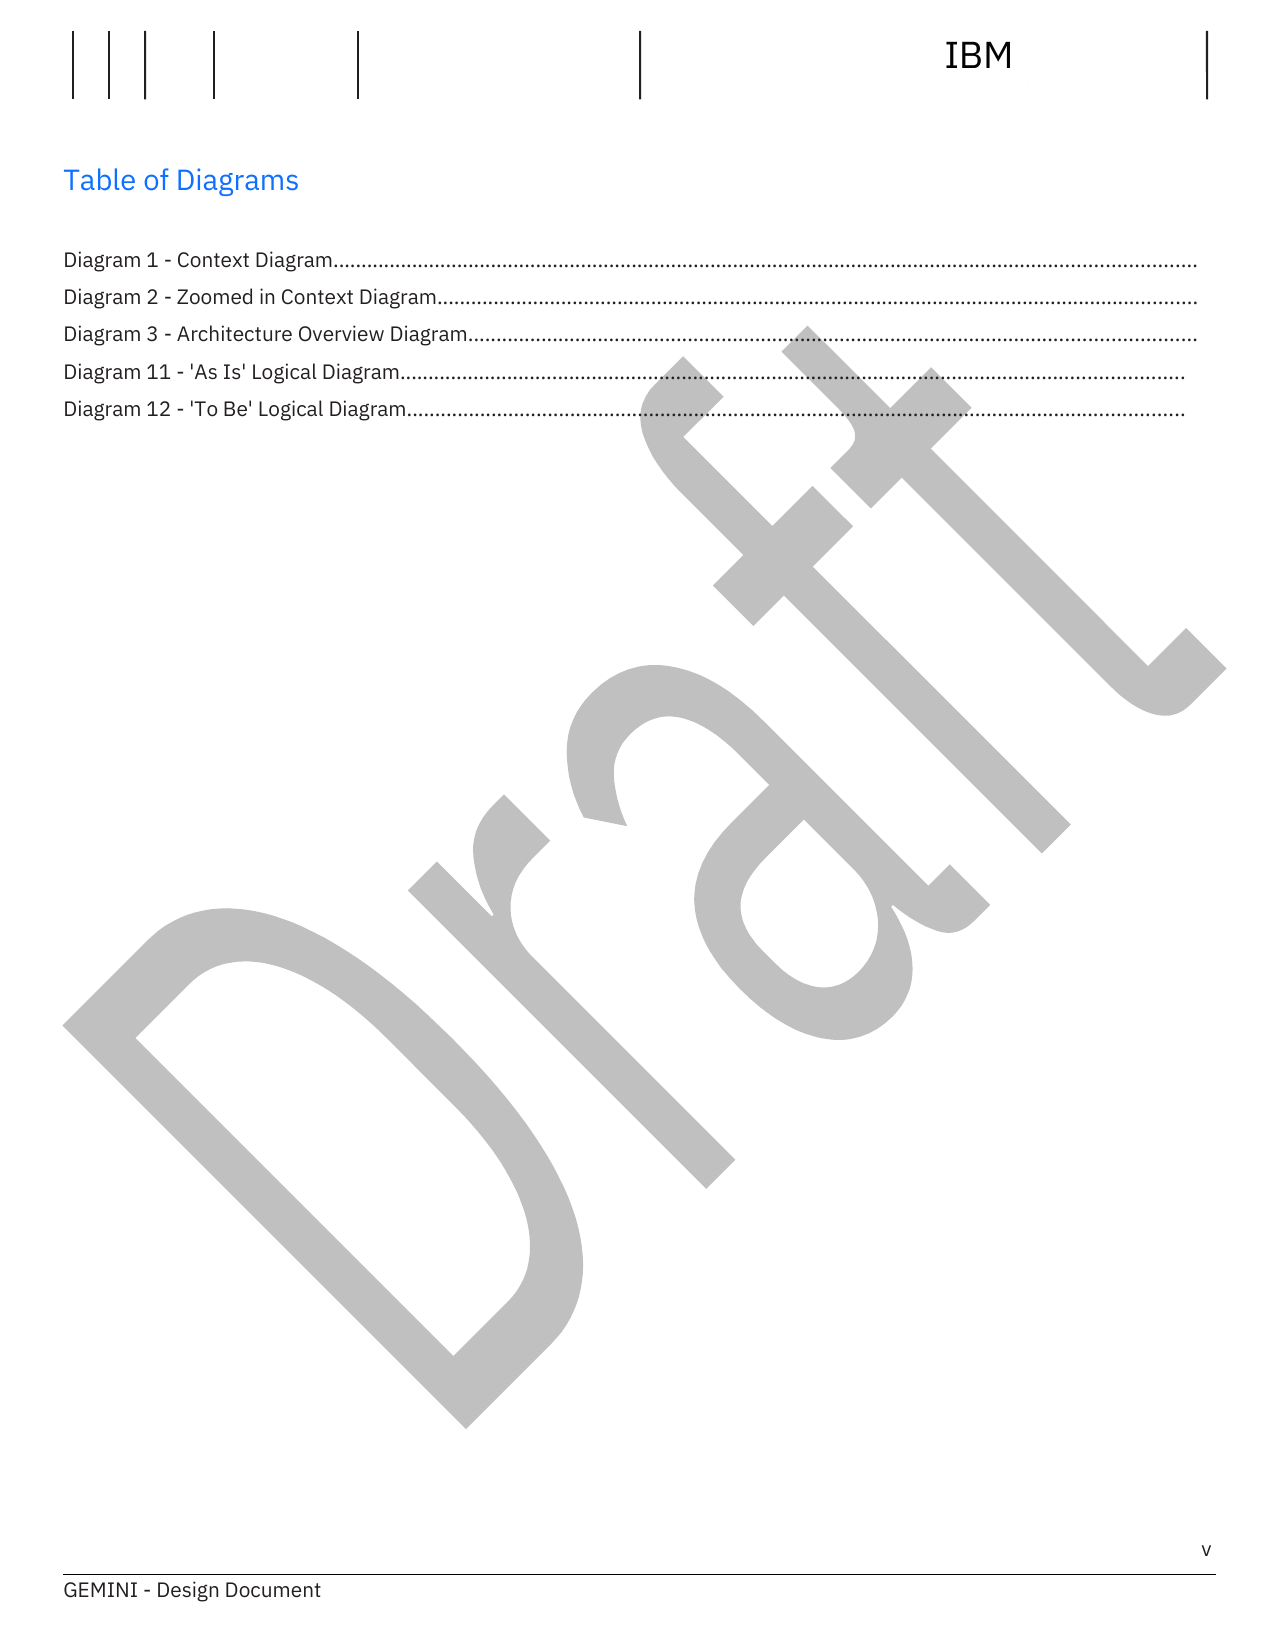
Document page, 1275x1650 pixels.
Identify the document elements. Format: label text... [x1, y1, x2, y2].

text Diagram 11 - 'As Is' Logical Diagram 11 [63, 359, 1173, 384]
text Diagram 2 - Zoomed in Context Diagram 3 [63, 284, 1173, 309]
text Diagram 12 - 'To Be' Logical Diagram 11 [63, 397, 1173, 422]
text Table of Diagrams [63, 162, 1173, 197]
text Diagram 3 - Architecture Overview Diagram 5 [63, 322, 1173, 347]
text Diagram 1 - Context Diagram 2 [63, 247, 1173, 272]
